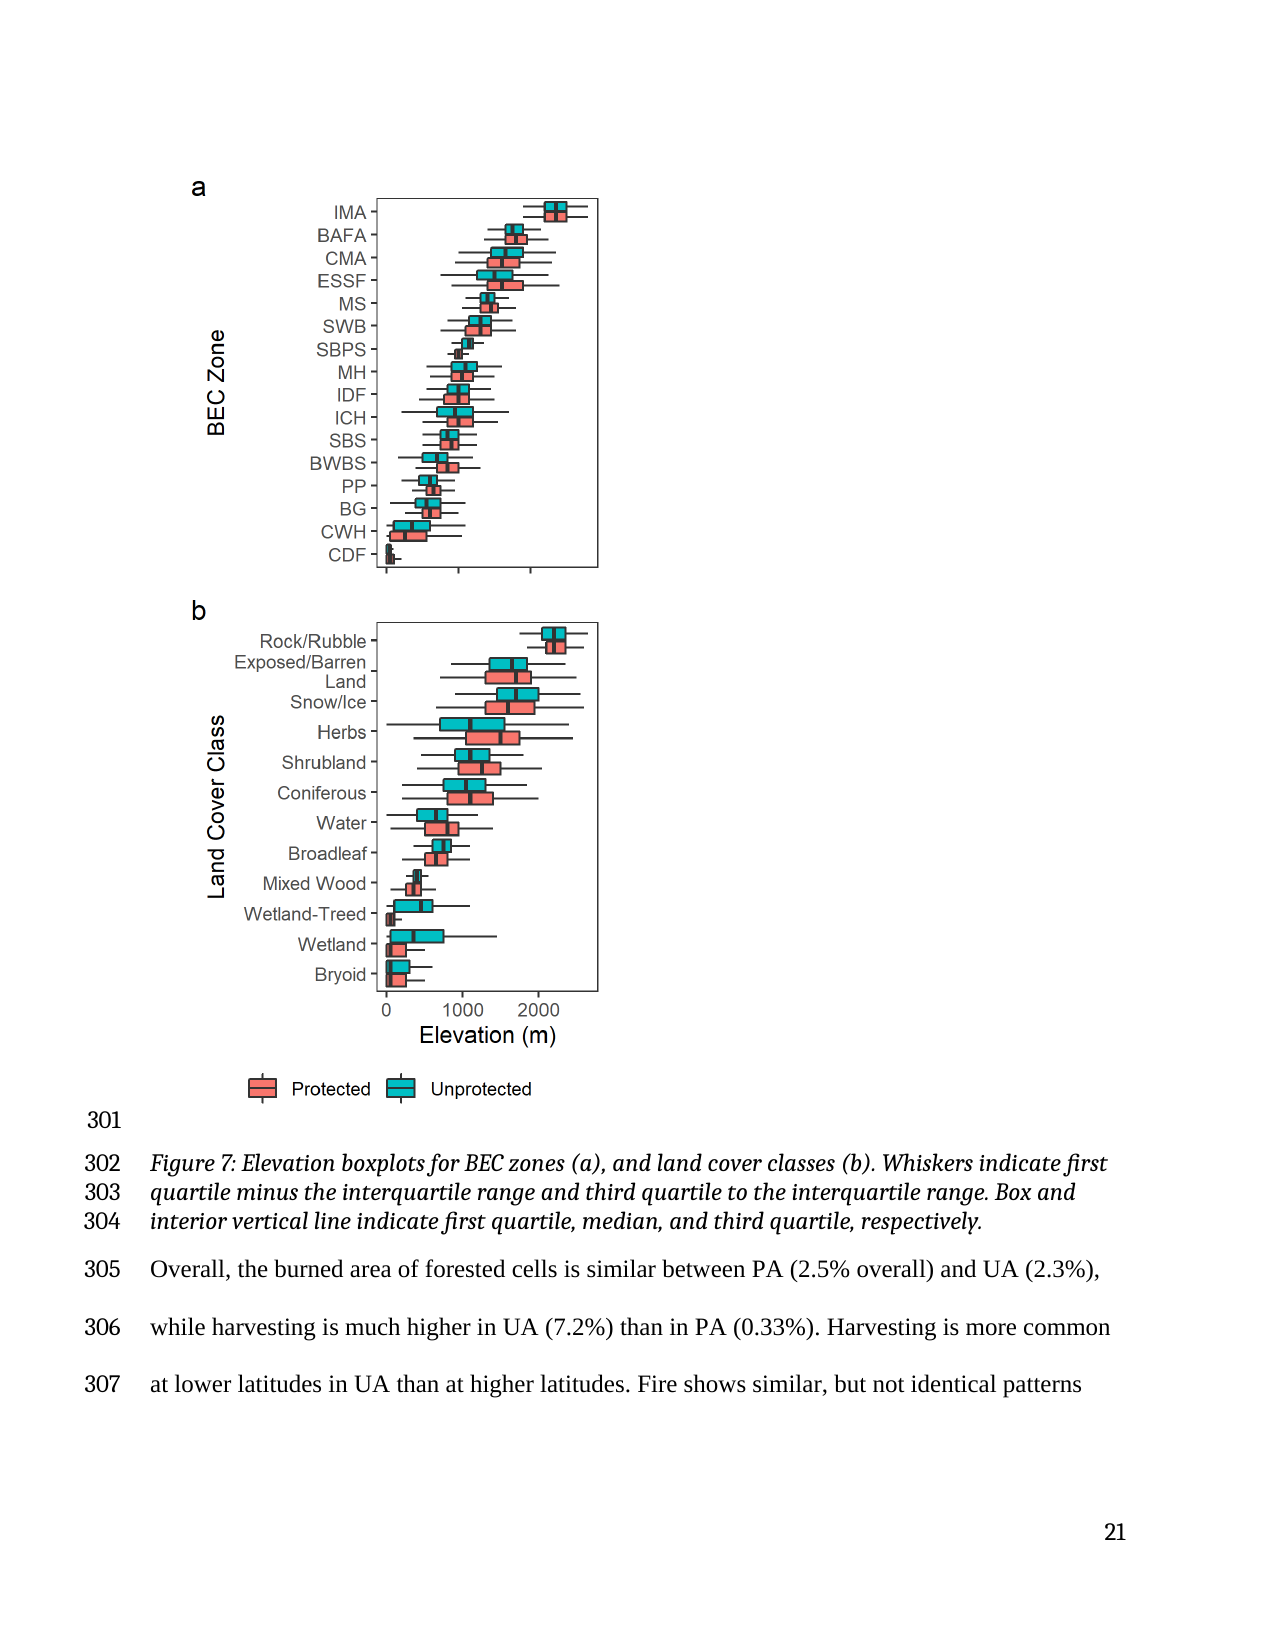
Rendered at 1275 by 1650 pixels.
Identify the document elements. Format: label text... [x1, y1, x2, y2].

picture [168, 150, 621, 1129]
text Figure 7: Elevation boxplots for BEC zones (a), and land cover classes (b). Whiskers indicate first quartile minus the interquartile range and third quartile to the interquartile range. Box and interior vertical line indicate first quartile, median, and third quartile, respectively. [150, 1149, 1125, 1235]
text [150, 1254, 1125, 1398]
